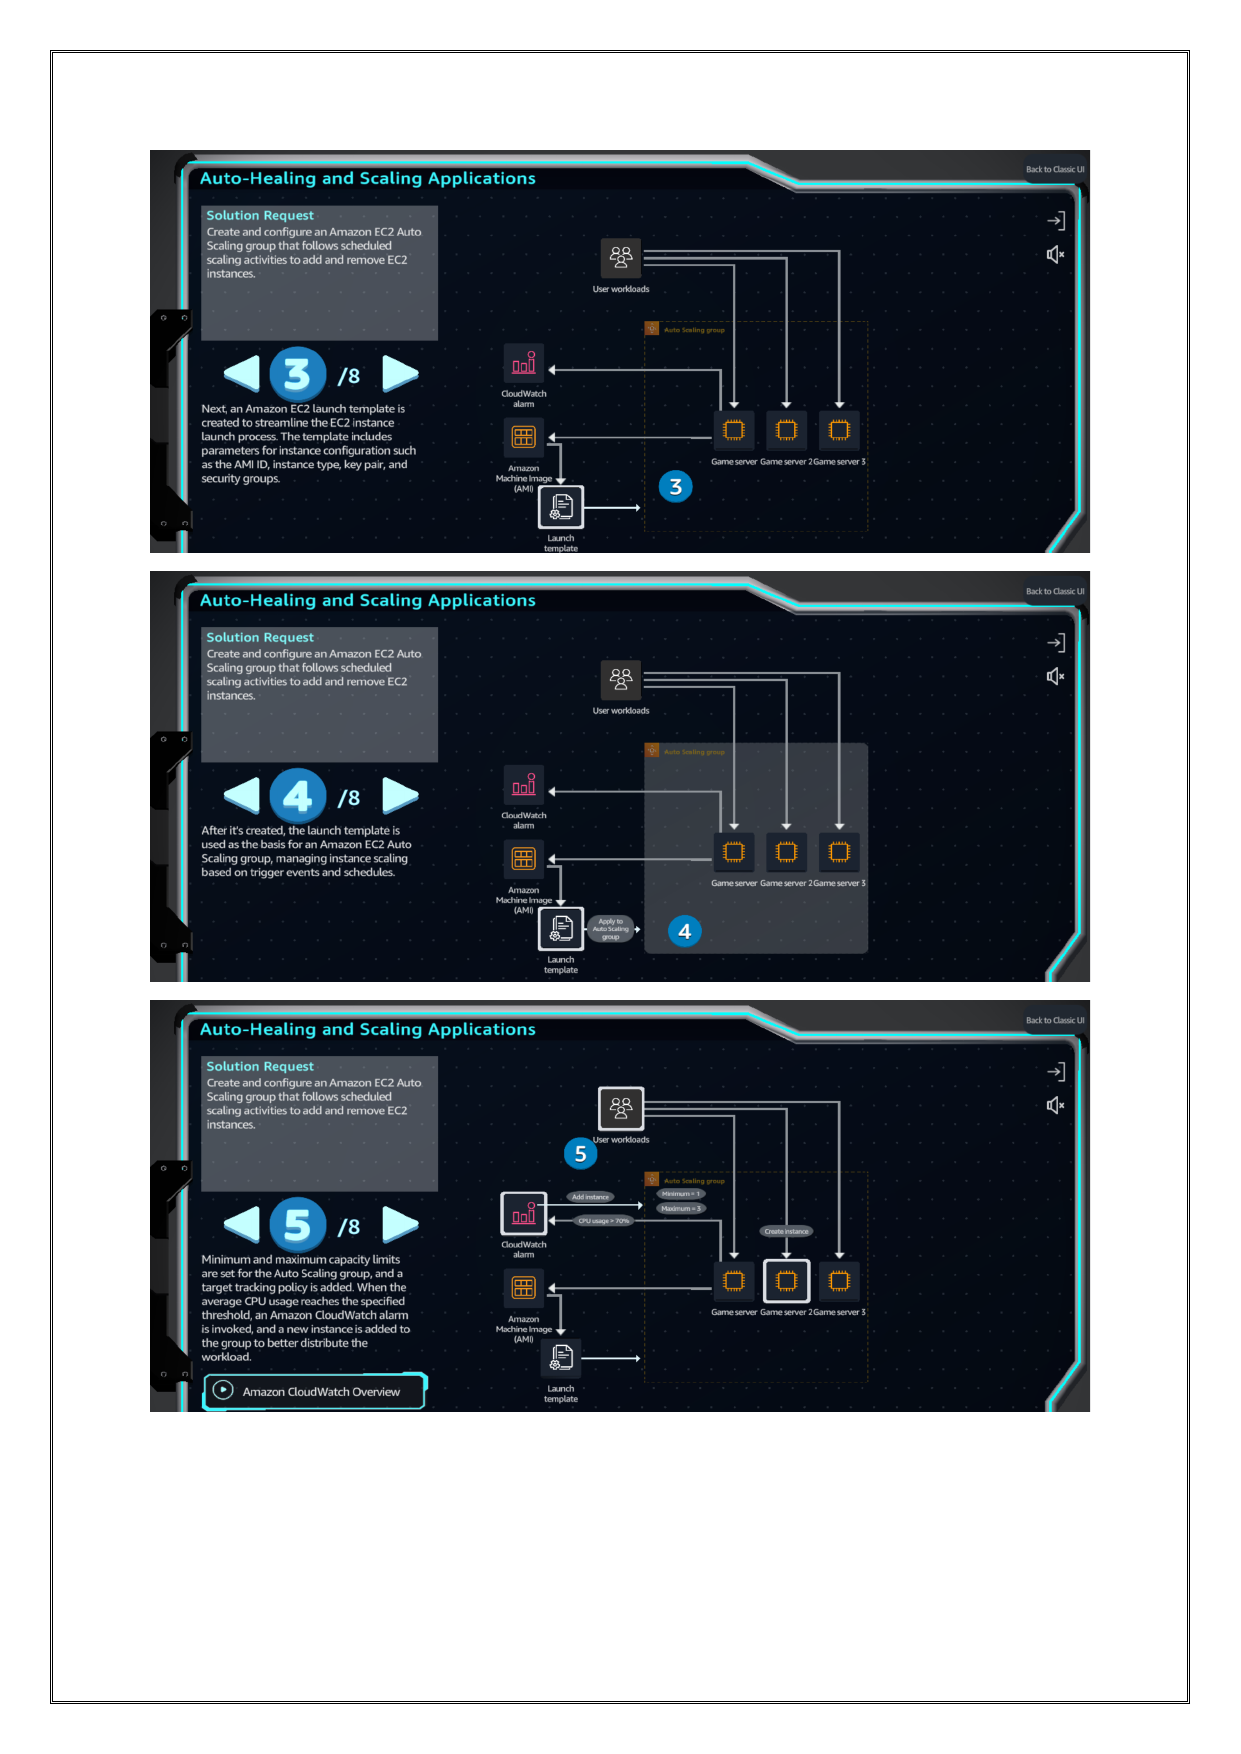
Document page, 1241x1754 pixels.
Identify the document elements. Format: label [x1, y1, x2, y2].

picture [150, 150, 1091, 553]
picture [150, 571, 1091, 982]
picture [150, 1000, 1091, 1412]
